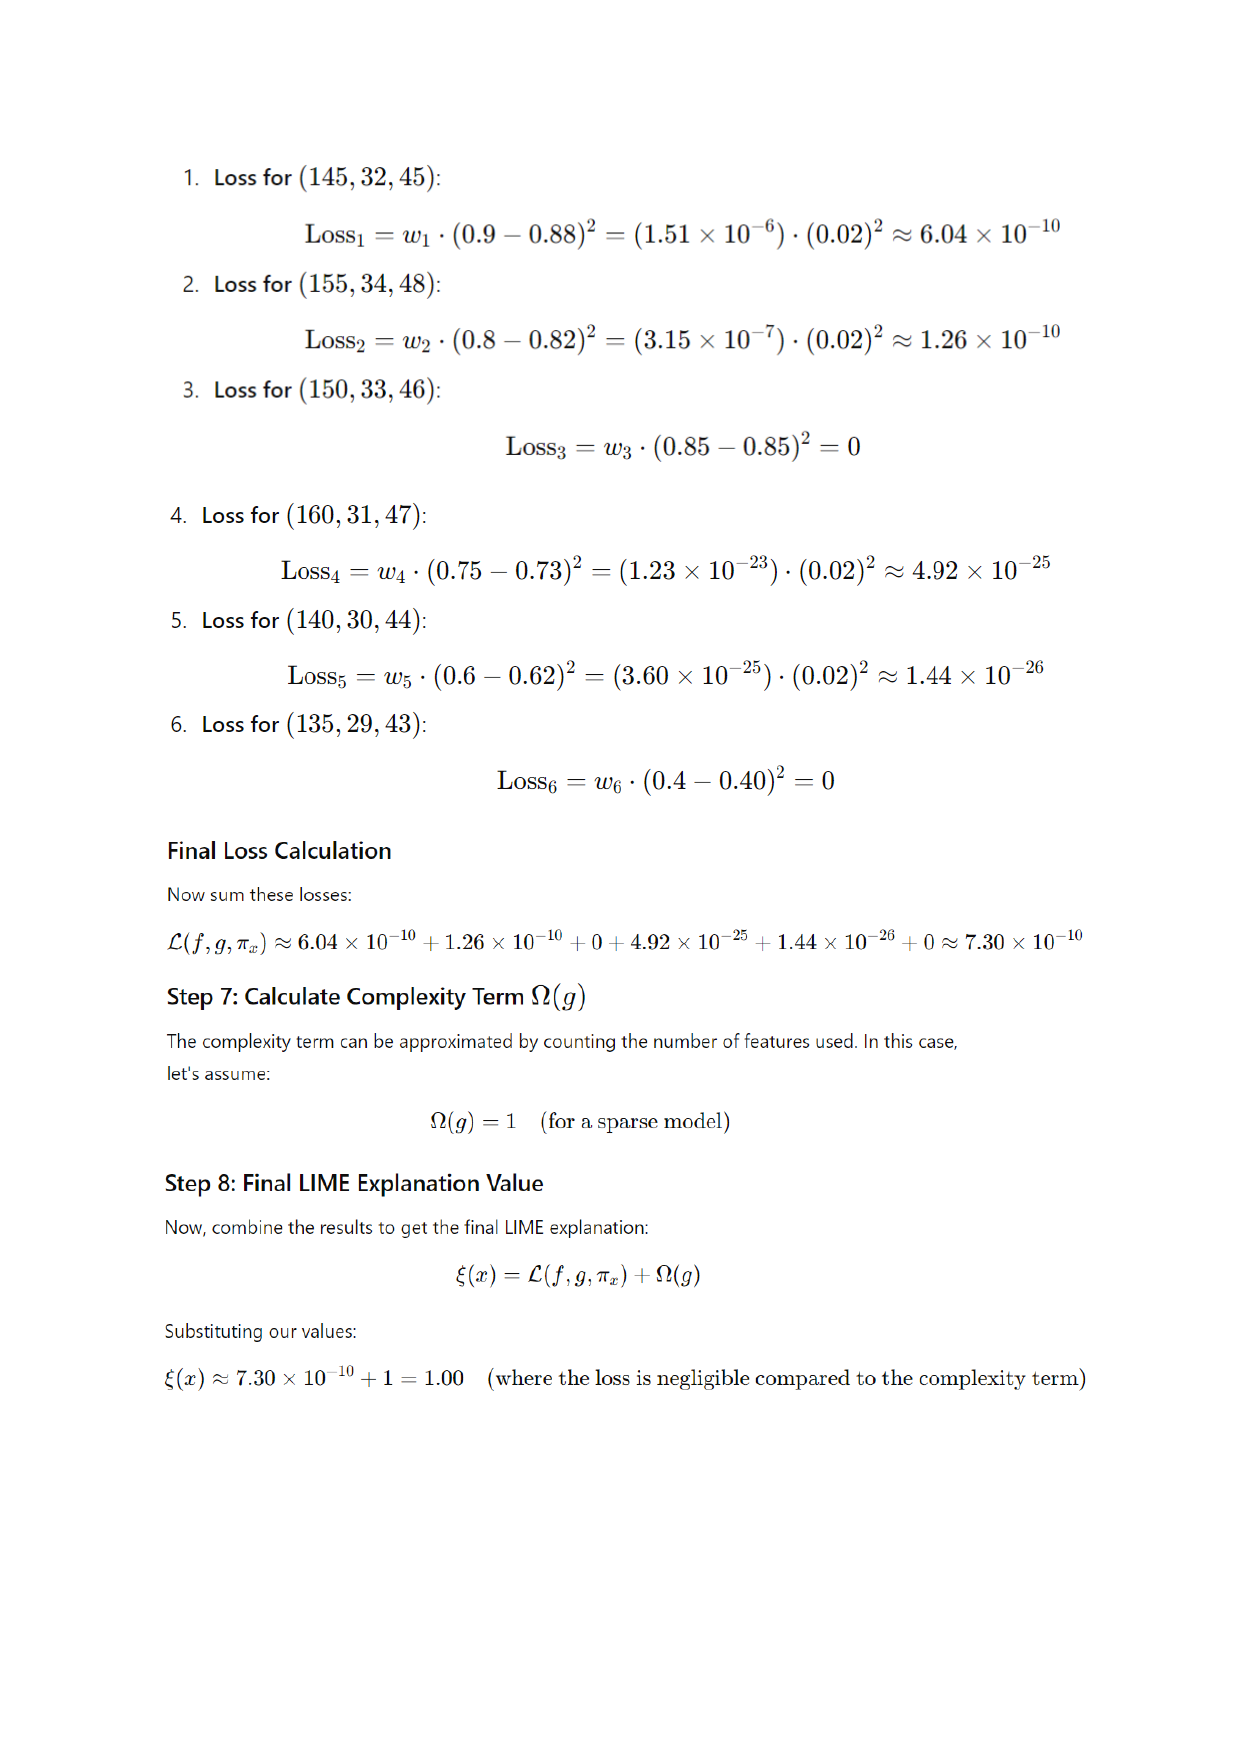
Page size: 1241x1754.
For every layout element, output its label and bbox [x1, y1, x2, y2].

picture [150, 1157, 1091, 1406]
picture [150, 485, 1091, 808]
picture [150, 826, 1091, 1139]
picture [150, 150, 1091, 466]
